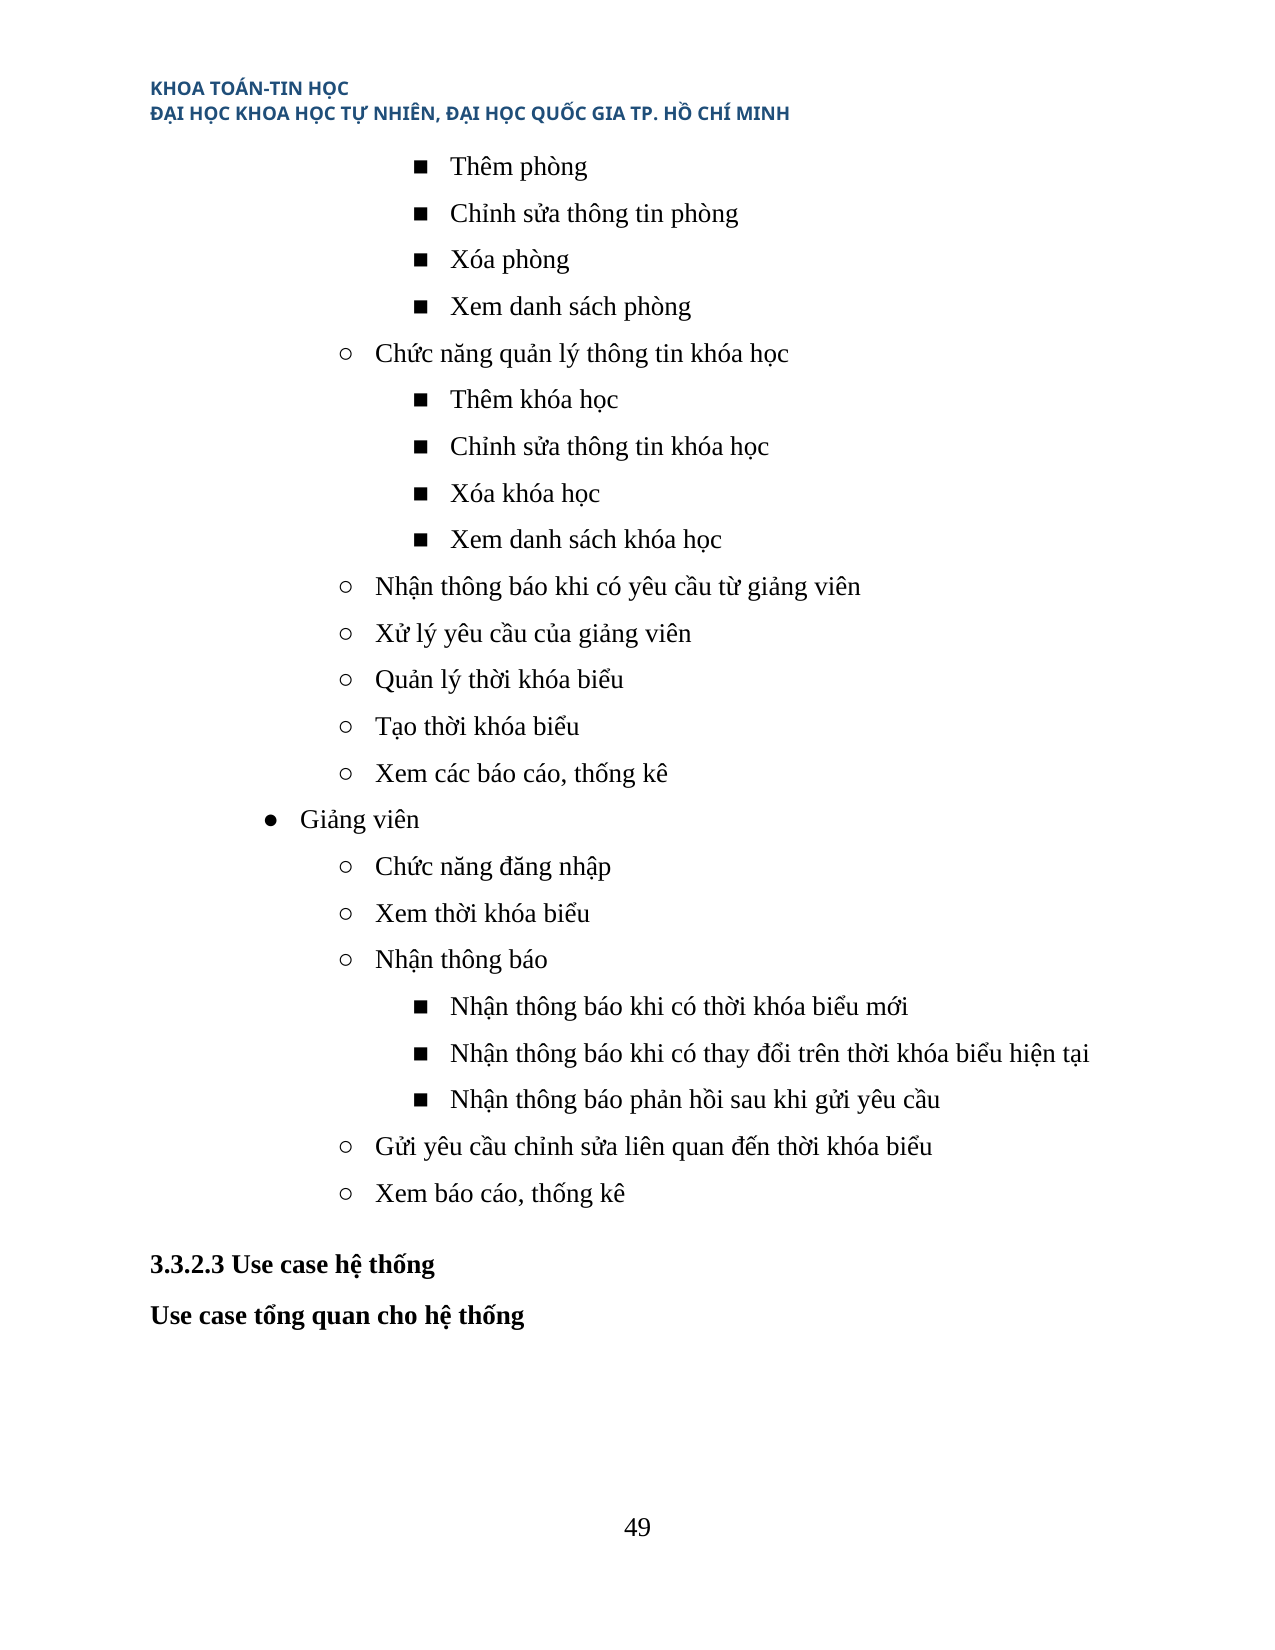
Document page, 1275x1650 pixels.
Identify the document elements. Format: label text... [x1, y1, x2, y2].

list Chỉnh sửa thông tin khóa học [412, 430, 1125, 461]
list Xóa phòng [412, 243, 1125, 274]
list Nhận thông báo khi có yêu cầu từ giảng viên [337, 570, 1125, 601]
list Nhận thông báo [337, 943, 1125, 974]
list Chức năng đăng nhập [337, 850, 1125, 881]
list Thêm khóa học [412, 383, 1125, 414]
list Nhận thông báo phản hồi sau khi gửi yêu cầu [412, 1083, 1125, 1114]
text Use case tổng quan cho hệ thống [150, 1299, 1125, 1330]
list Nhận thông báo khi có thay đổi trên thời khóa biểu hiện tại [412, 1037, 1125, 1068]
list Gửi yêu cầu chỉnh sửa liên quan đến thời khóa biểu [337, 1130, 1125, 1161]
list Xem danh sách phòng [412, 290, 1125, 321]
list Xử lý yêu cầu của giảng viên [337, 617, 1125, 648]
list Xem danh sách khóa học [412, 523, 1125, 554]
list Xem các báo cáo, thống kê [337, 757, 1125, 788]
list Chỉnh sửa thông tin phòng [412, 197, 1125, 228]
list Tạo thời khóa biểu [337, 710, 1125, 741]
subtitle 3.3.2.3 Use case hệ thống [150, 1248, 1125, 1279]
list Chức năng quản lý thông tin khóa học [337, 337, 1125, 368]
list Nhận thông báo khi có thời khóa biểu mới [412, 990, 1125, 1021]
list Xem báo cáo, thống kê [337, 1177, 1125, 1208]
list Xóa khóa học [412, 477, 1125, 508]
list Quản lý thời khóa biểu [337, 663, 1125, 694]
list Xem thời khóa biểu [337, 897, 1125, 928]
list Giảng viên [262, 803, 1125, 834]
list Thêm phòng [412, 150, 1125, 181]
